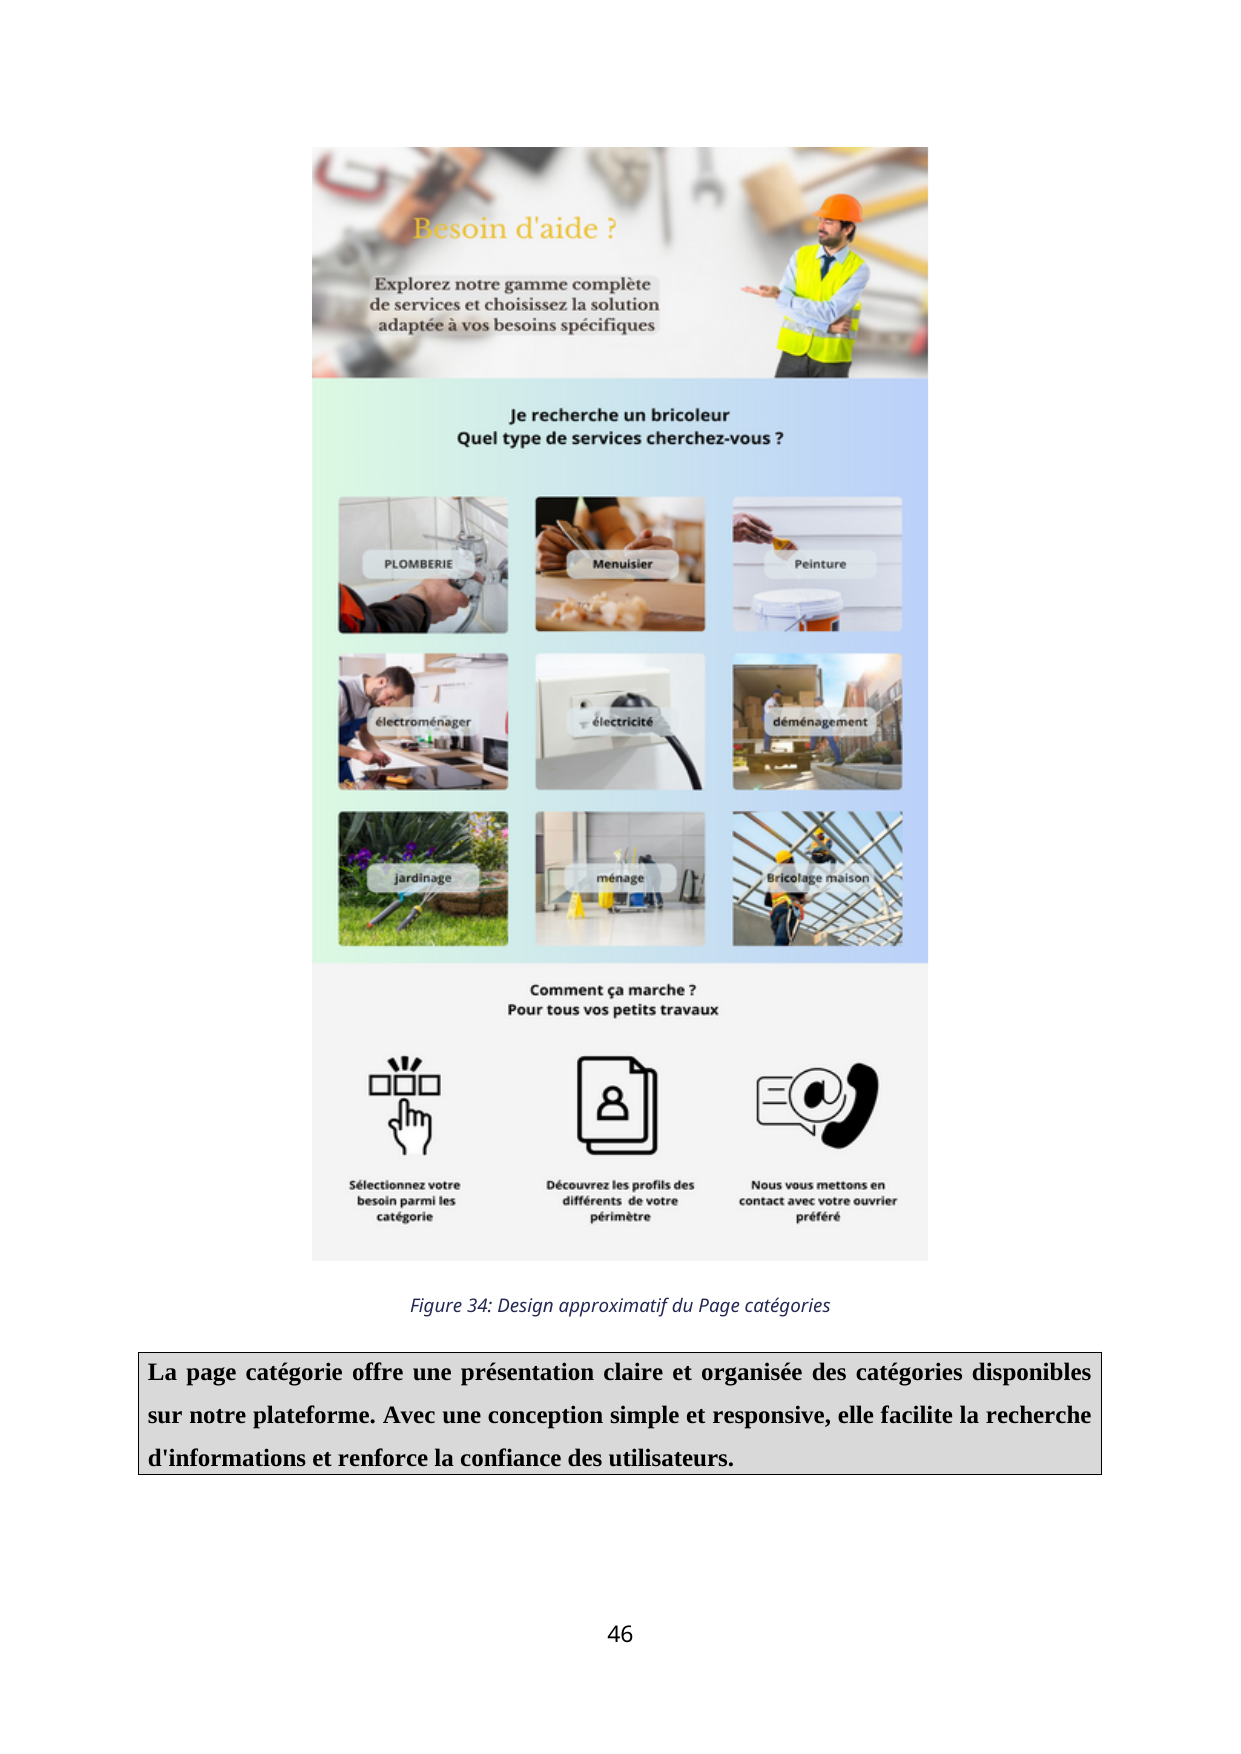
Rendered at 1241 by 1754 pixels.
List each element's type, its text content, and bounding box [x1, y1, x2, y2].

picture [312, 147, 929, 1261]
text La page catégorie offre une présentation claire et organisée des catégories disponibles sur notre plateforme. Avec une conception simple et responsive, elle facilite la recherche d'informations et renforce la confiance des utilisateurs. [139, 1353, 1101, 1474]
